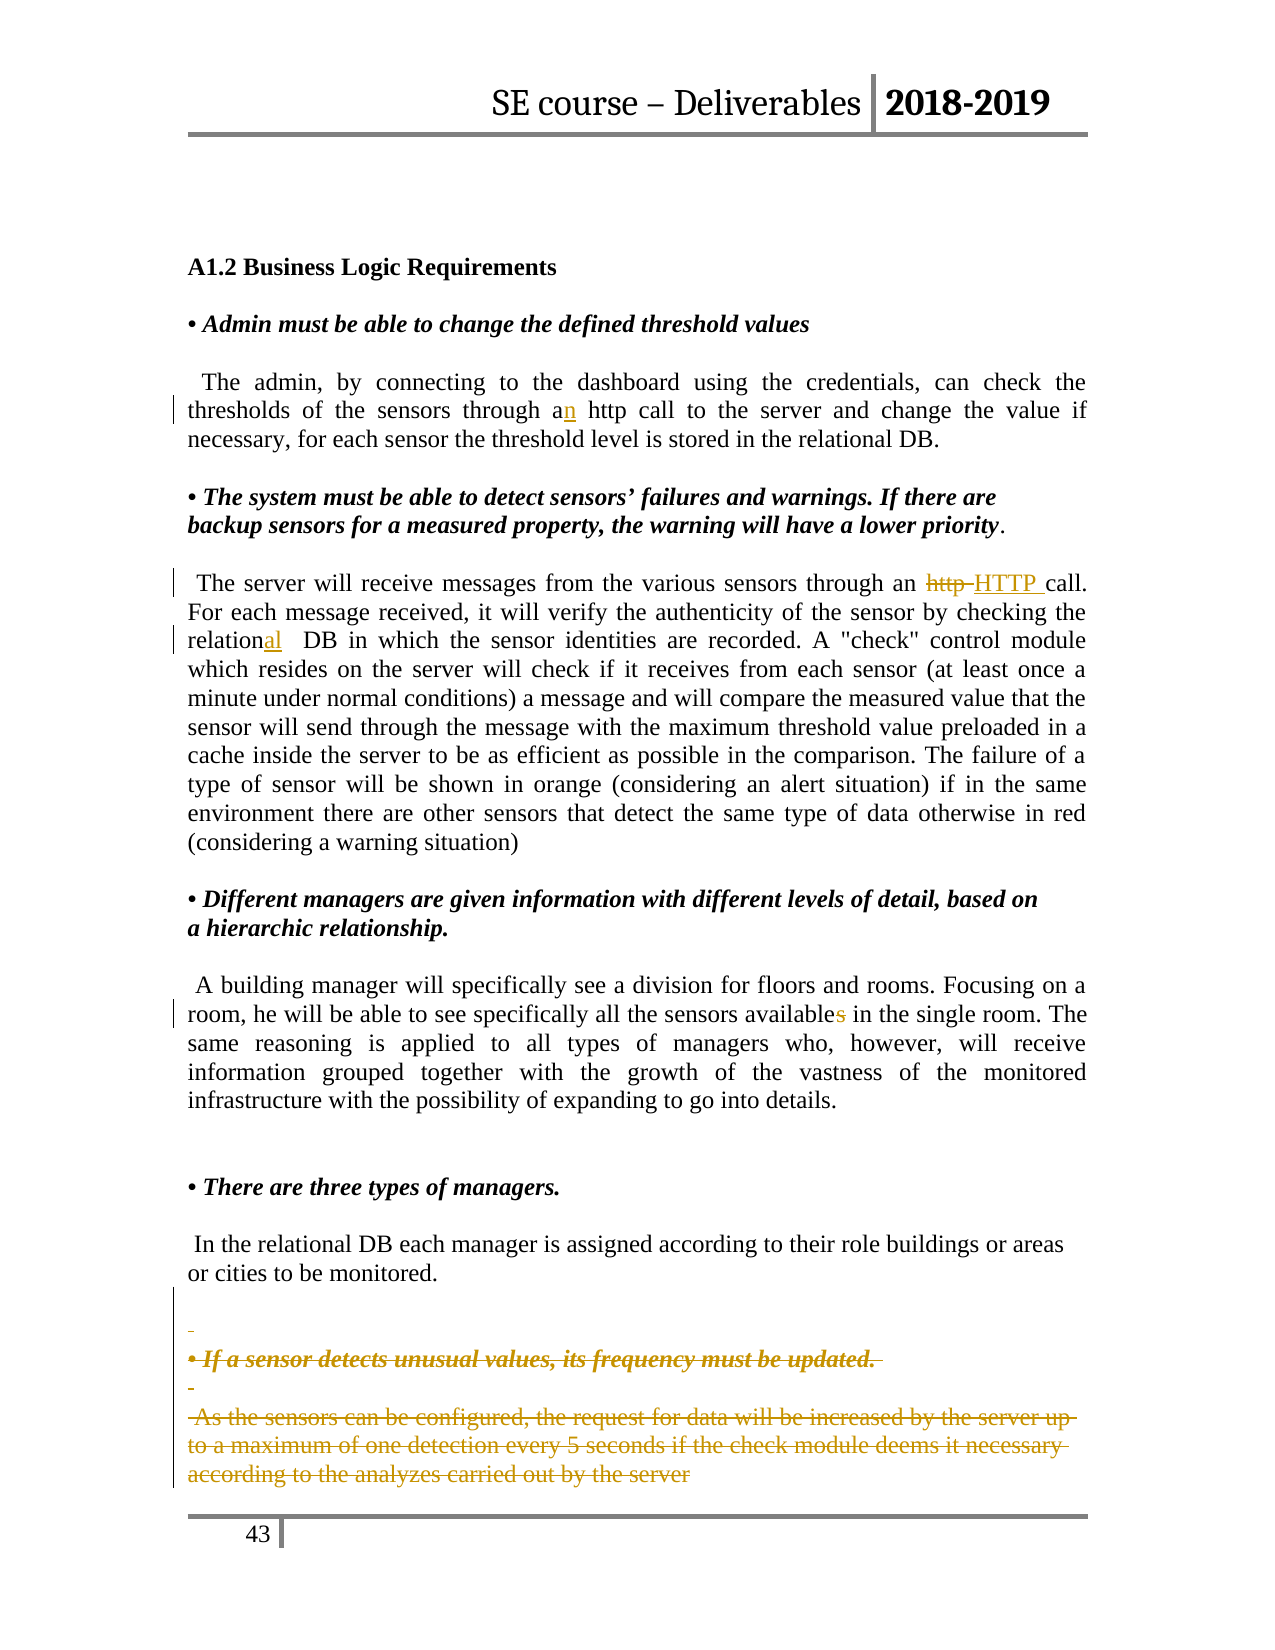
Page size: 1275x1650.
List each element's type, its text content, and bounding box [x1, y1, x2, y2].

text a hierarchic relationship. [187, 913, 1087, 942]
text The server will receive messages from the various sensors through an call. For each message received, it will verify the authenticity of the sensor by checking the relation DB in which the sensor identities are recorded. A "check" control module which resides on the server will check if it receives from each sensor (at least once a minute under normal conditions) a message and will compare the measured value that the sensor will send through the message with the maximum threshold value preloaded in a cache inside the server to be as efficient as possible in the comparison. The failure of a type of sensor will be shown in orange (considering an alert situation) if in the same environment there are other sensors that detect the same type of data otherwise in red (considering a warning situation) [187, 568, 1087, 855]
text • Admin must be able to change the defined threshold values [187, 309, 1087, 338]
text • There are three types of managers. [187, 1172, 1087, 1200]
text A building manager will specifically see a division for floors and rooms. Focusing on a room, he will be able to see specifically all the sensors available in the single room. The same reasoning is applied to all types of managers who, however, will receive information grouped together with the growth of the vastness of the monitored infrastructure with the possibility of expanding to go into details. [187, 970, 1087, 1114]
text backup sensors for a measured property, the warning will have a lower priority. [187, 510, 1087, 539]
text A1.2 Business Logic Requirements [187, 252, 1087, 280]
text • The system must be able to detect sensors’ failures and warnings. If there are [187, 482, 1087, 510]
text • Different managers are given information with different levels of detail, based on [187, 884, 1087, 913]
text The admin, by connecting to the dashboard using the credentials, can check the thresholds of the sensors through a http call to the server and change the value if necessary, for each sensor the threshold level is stored in the relational DB. [187, 367, 1087, 453]
text In the relational DB each manager is assigned according to their role buildings or areas or cities to be monitored. [187, 1229, 1087, 1287]
